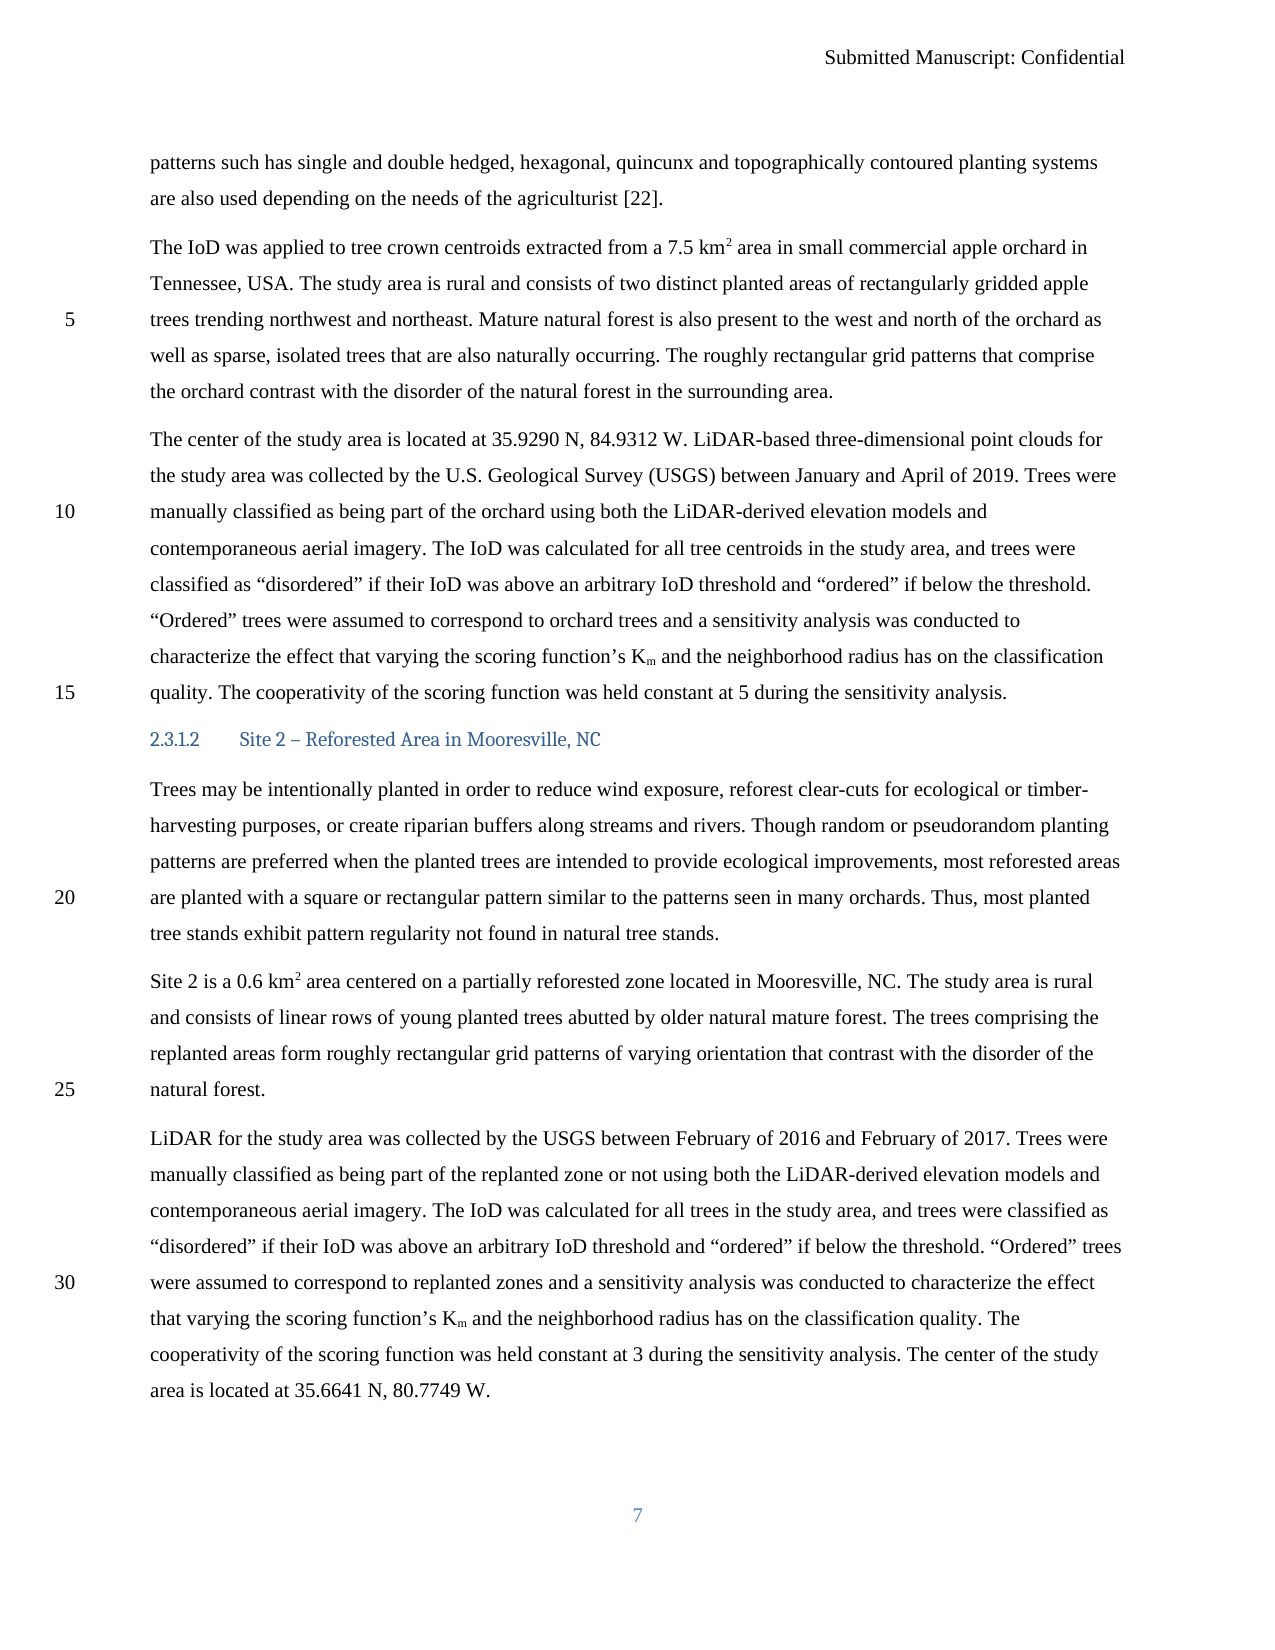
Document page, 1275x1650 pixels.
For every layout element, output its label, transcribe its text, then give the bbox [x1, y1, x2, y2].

text Trees may be intentionally planted in order to reduce wind exposure, reforest clear-cuts for ecological or timber-harvesting purposes, or create riparian buffers along streams and rivers. Though random or pseudorandom planting patterns are preferred when the planted trees are intended to provide ecological improvements, most reforested areas are planted with a square or rectangular pattern similar to the patterns seen in many orchards. Thus, most planted tree stands exhibit pattern regularity not found in natural tree stands. [150, 777, 1125, 945]
text Site 2 is a 0.6 km2 area centered on a partially reforested zone located in Mooresville, NC. The study area is rural and consists of linear rows of young planted trees abutted by older natural mature forest. The trees comprising the replanted areas form roughly rectangular grid patterns of varying orientation that contrast with the disorder of the natural forest. [150, 969, 1125, 1101]
subtitle Site 2 – Reforested Area in Mooresville, NC [150, 728, 1125, 752]
text The center of the study area is located at 35.9290 N, 84.9312 W. LiDAR-based three-dimensional point clouds for the study area was collected by the U.S. Geological Survey (USGS) between January and April of 2019. Trees were manually classified as being part of the orchard using both the LiDAR-derived elevation models and contemporaneous aerial imagery. The IoD was calculated for all tree centroids in the study area, and trees were classified as “disordered” if their IoD was above an arbitrary IoD threshold and “ordered” if below the threshold. “Ordered” trees were assumed to correspond to orchard trees and a sensitivity analysis was conducted to characterize the effect that varying the scoring function’s Km and the neighborhood radius has on the classification quality. The cooperativity of the scoring function was held constant at 5 during the sensitivity analysis. [150, 427, 1125, 704]
text The IoD was applied to tree crown centroids extracted from a 7.5 km2 area in small commercial apple orchard in Tennessee, USA. The study area is rural and consists of two distinct planted areas of rectangularly gridded apple trees trending northwest and northeast. Mature natural forest is also present to the west and north of the orchard as well as sparse, isolated trees that are also naturally occurring. The roughly rectangular grid patterns that comprise the orchard contrast with the disorder of the natural forest in the surrounding area. [150, 234, 1125, 403]
text LiDAR for the study area was collected by the USGS between February of 2016 and February of 2017. Trees were manually classified as being part of the replanted zone or not using both the LiDAR-derived elevation models and contemporaneous aerial imagery. The IoD was calculated for all trees in the study area, and trees were classified as “disordered” if their IoD was above an arbitrary IoD threshold and “ordered” if below the threshold. “Ordered” trees were assumed to correspond to replanted zones and a sensitivity analysis was conducted to characterize the effect that varying the scoring function’s Km and the neighborhood radius has on the classification quality. The cooperativity of the scoring function was held constant at 3 during the sensitivity analysis. The center of the study area is located at 35.6641 N, 80.7749 W. [150, 1126, 1125, 1402]
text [150, 150, 1125, 210]
